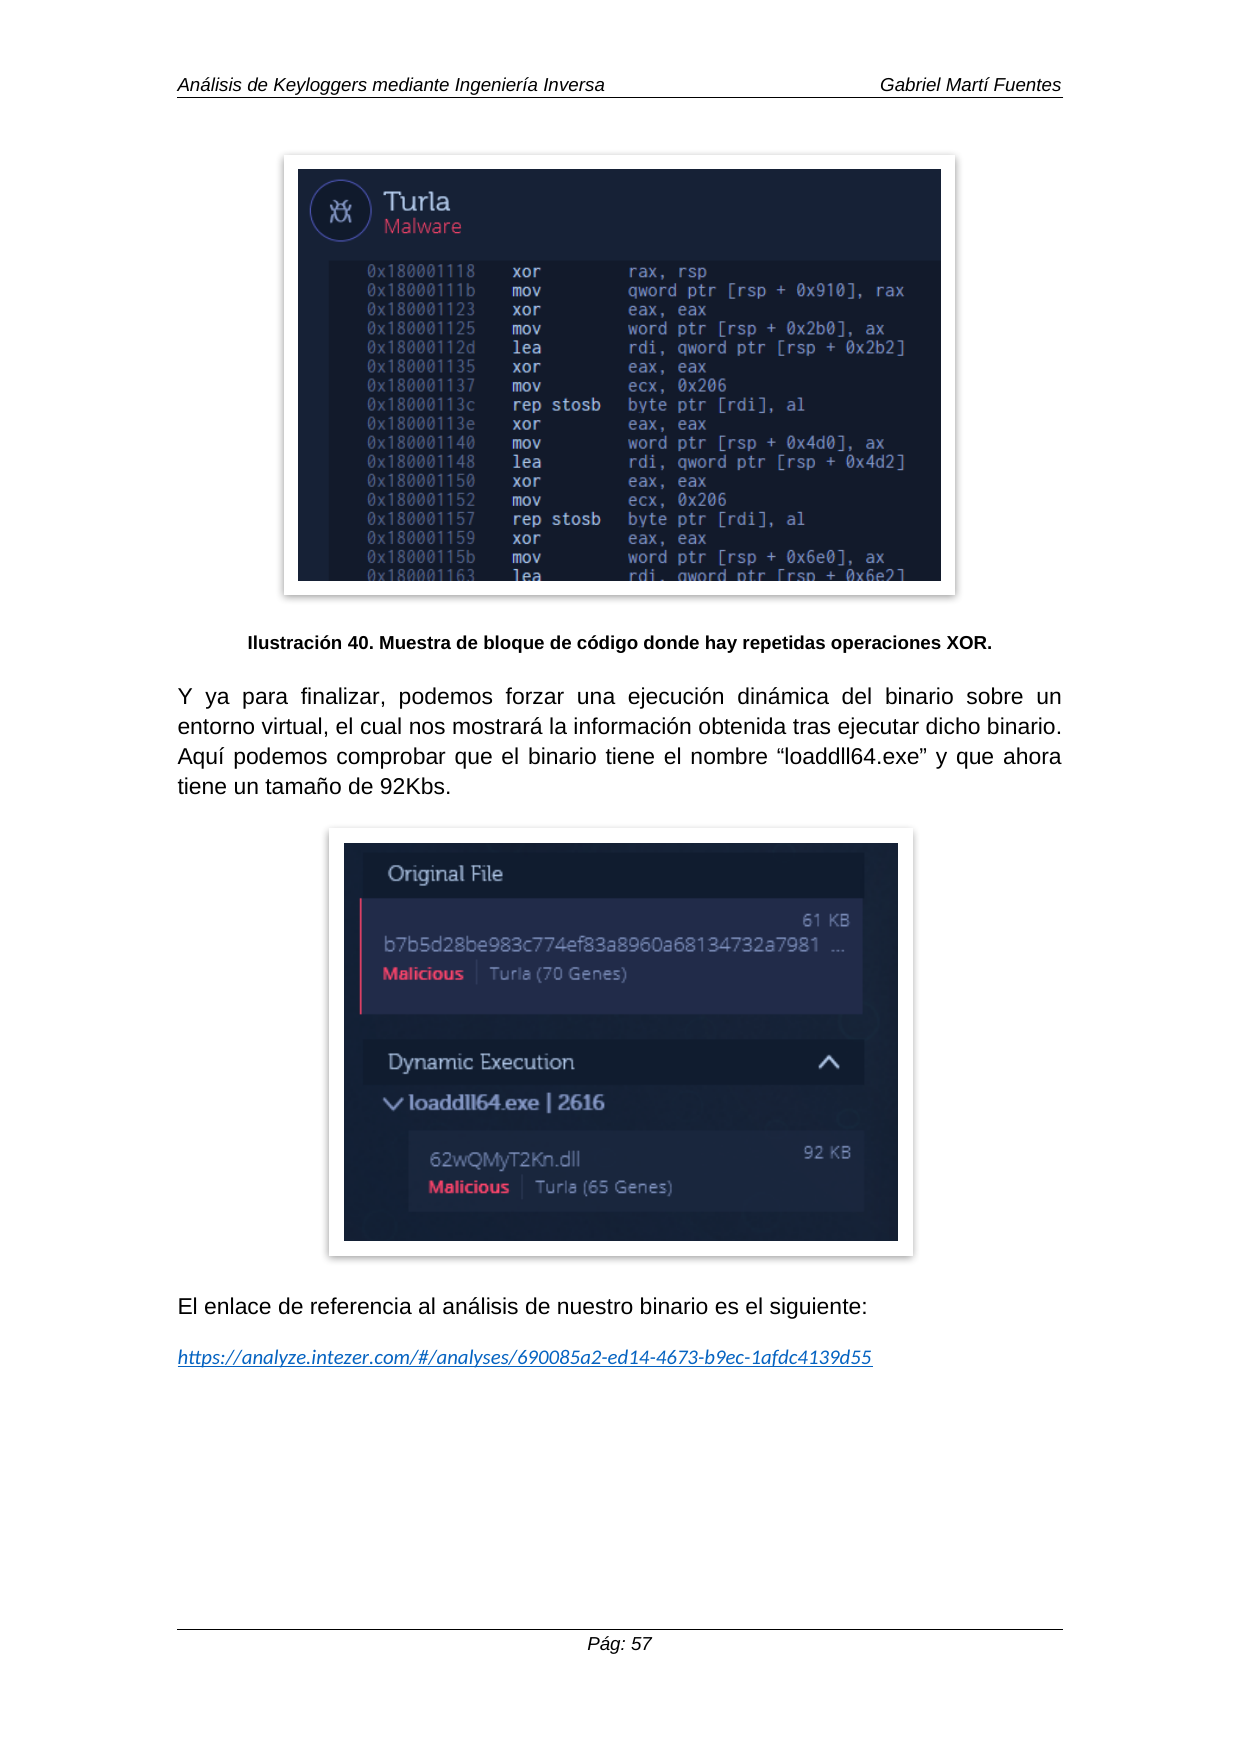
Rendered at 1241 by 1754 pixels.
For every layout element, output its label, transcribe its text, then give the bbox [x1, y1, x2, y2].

text Ilustración 40. Muestra de bloque de código donde hay repetidas operaciones XOR. [177, 632, 1063, 653]
picture [344, 843, 898, 1241]
picture [298, 169, 941, 581]
text https://analyze.intezer.com/#/analyses/690085a2-ed14-4673-b9ec-1afdc4139d55 [177, 1344, 1063, 1369]
text Y ya para finalizar, podemos forzar una ejecución dinámica del binario sobre un entorno virtual, el cual nos mostrará la información obtenida tras ejecutar dicho binario. Aquí podemos comprobar que el binario tiene el nombre “loaddll64.exe” y que ahora tiene un tamaño de 92Kbs. [177, 683, 1063, 799]
text El enlace de referencia al análisis de nuestro binario es el siguiente: [177, 1293, 1063, 1319]
